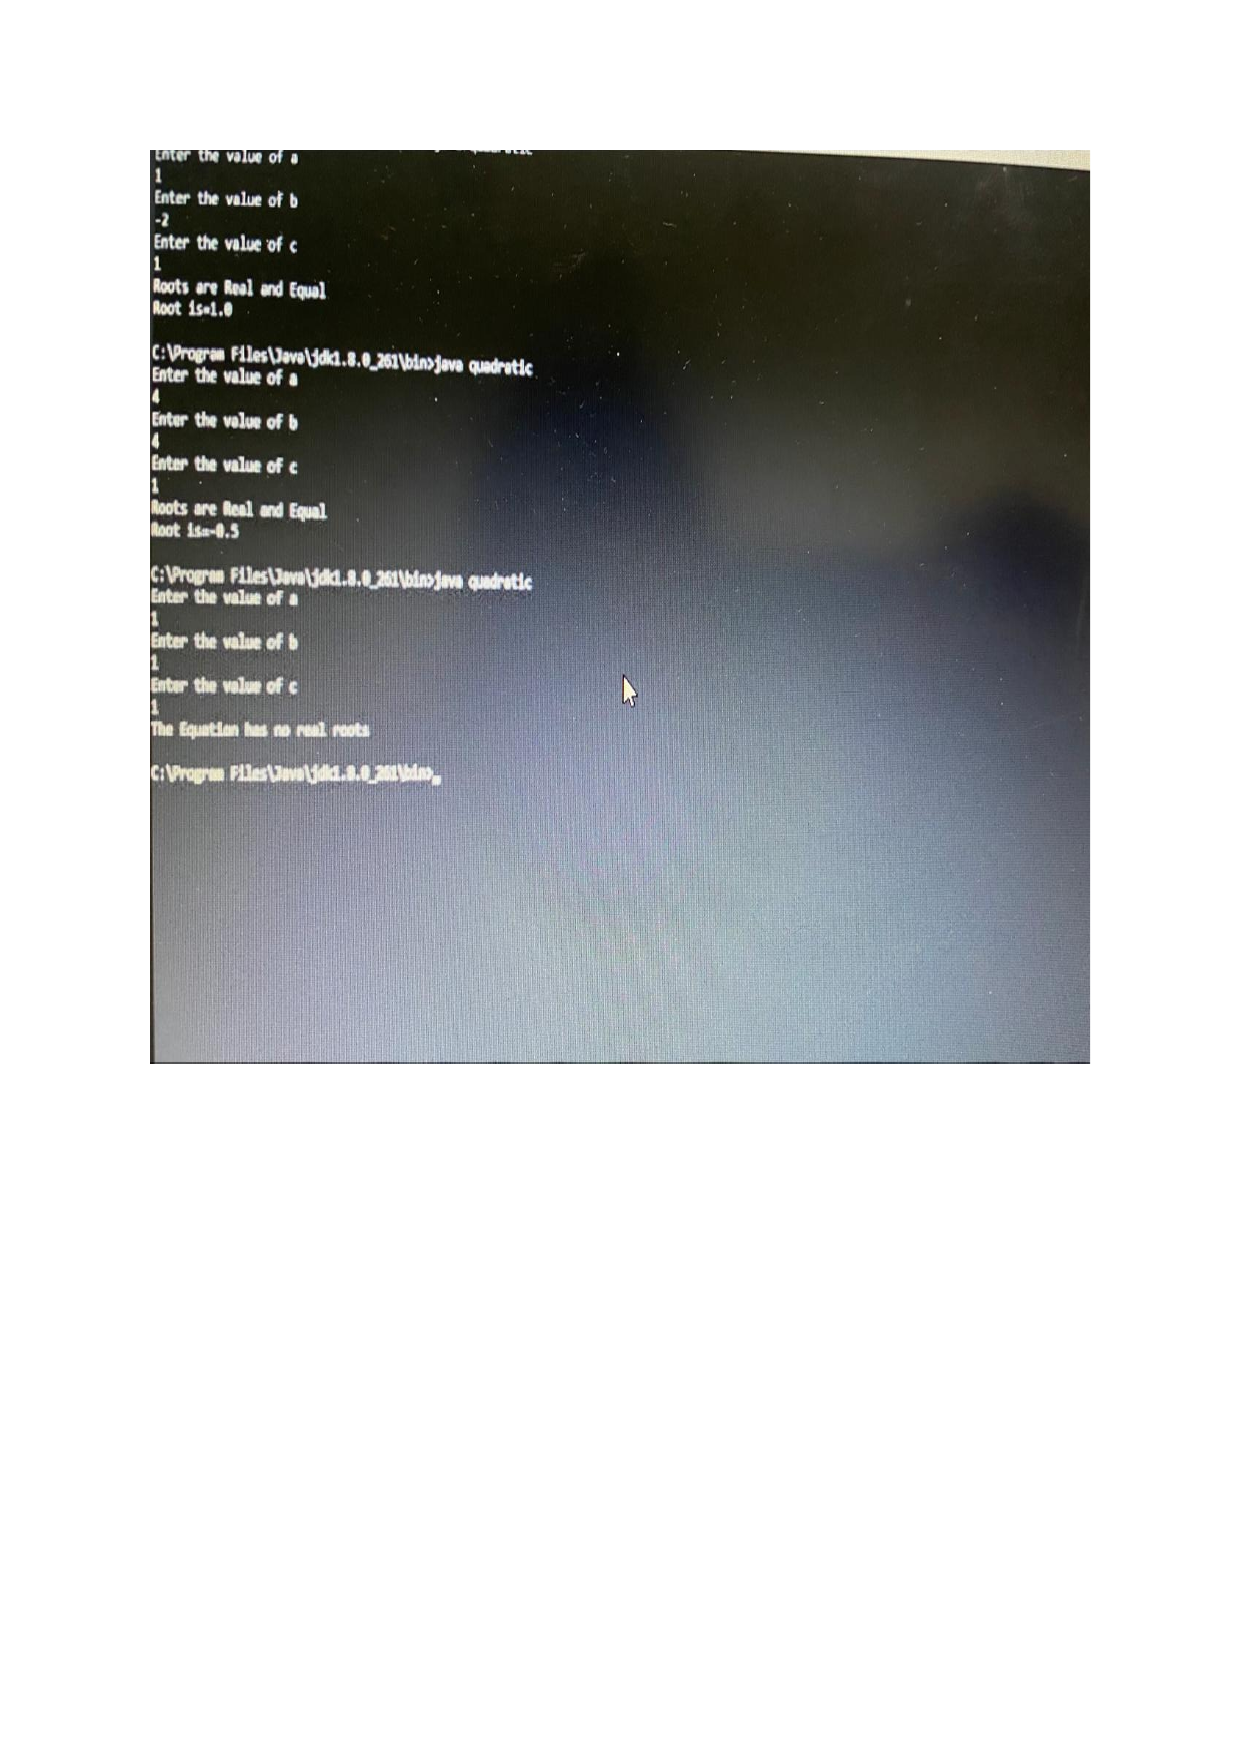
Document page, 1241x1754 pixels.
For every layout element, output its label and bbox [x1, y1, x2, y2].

picture [150, 150, 1091, 1064]
